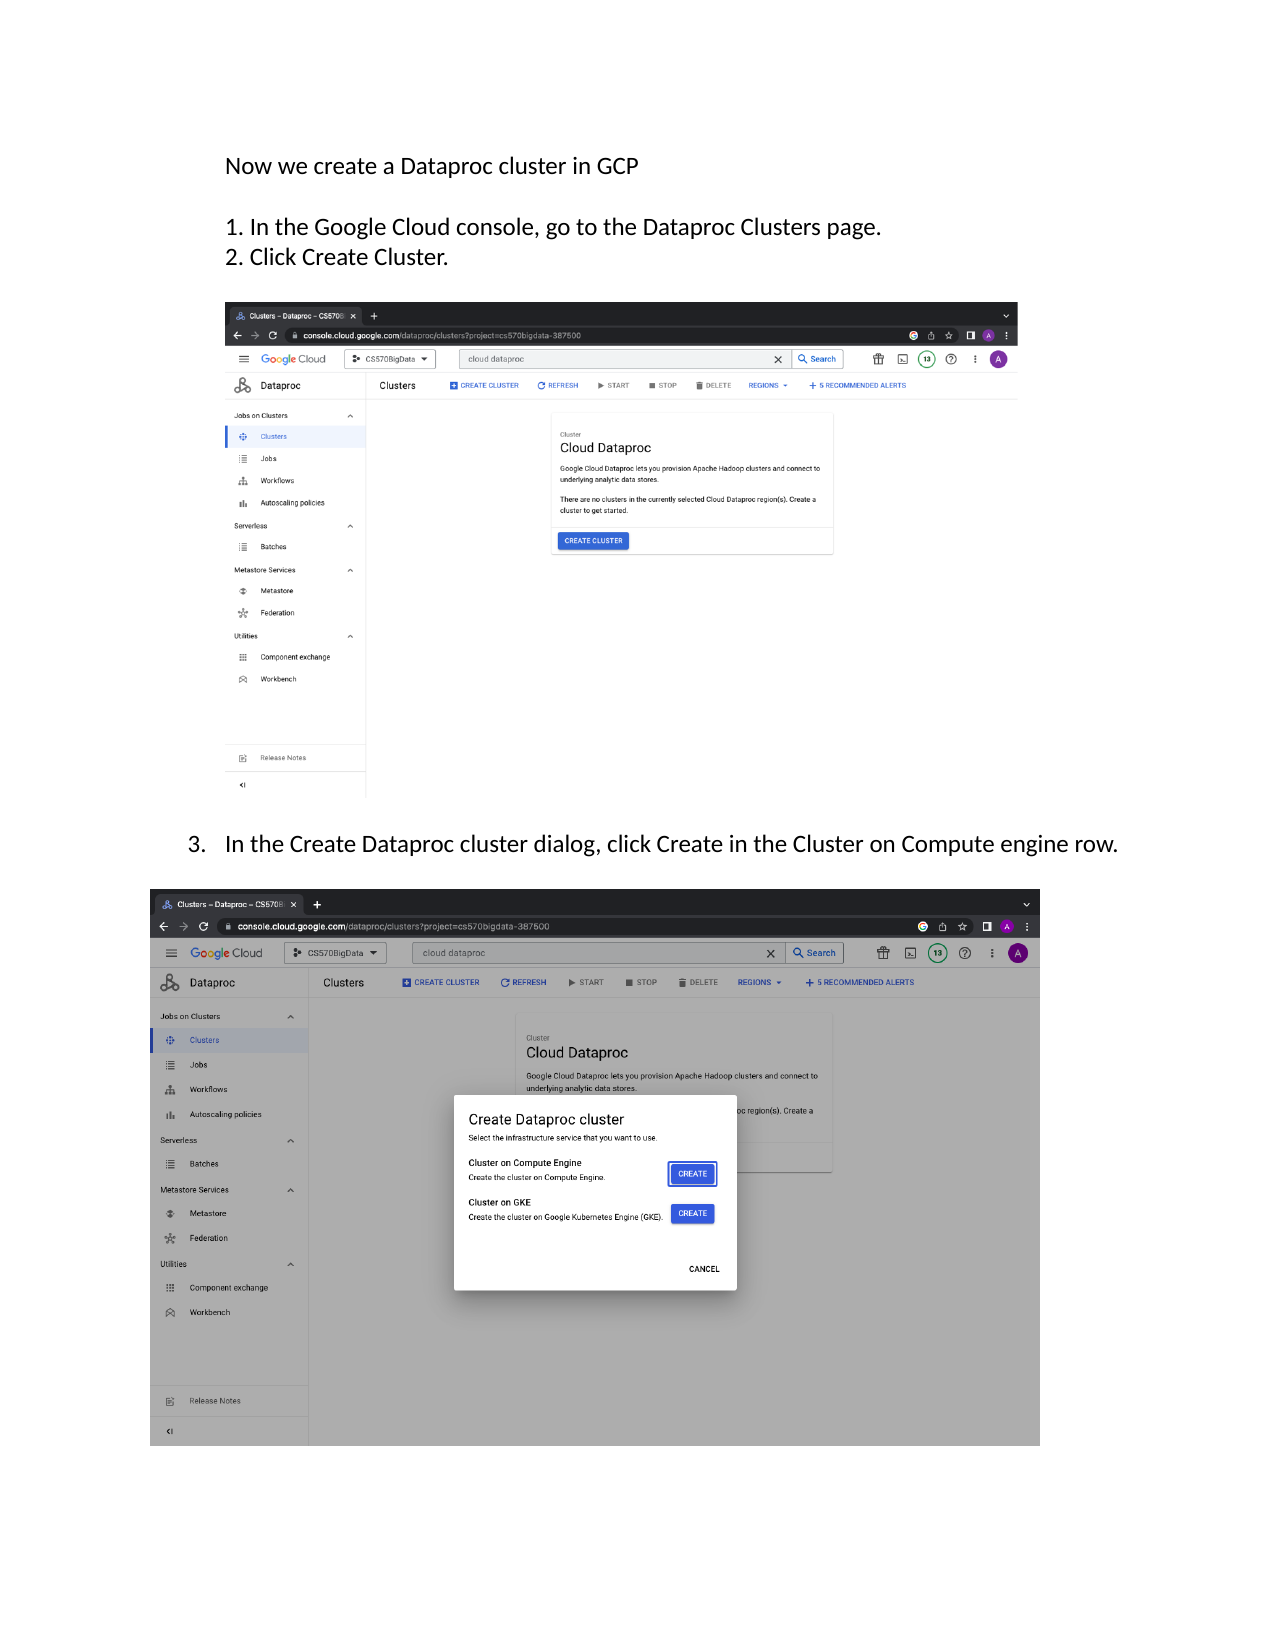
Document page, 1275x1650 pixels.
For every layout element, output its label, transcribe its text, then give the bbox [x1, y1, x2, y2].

picture [225, 302, 1018, 798]
picture [150, 889, 1040, 1446]
text 2. Click Create Cluster. [150, 242, 1125, 272]
text Now we create a Dataproc cluster in GCP [150, 150, 1125, 181]
text 1. In the Google Cloud console, go to the Dataproc Clusters page. [150, 211, 1125, 242]
list In the Create Dataproc cluster dialog, click Create in the Cluster on Compute engine row. [187, 828, 1125, 859]
